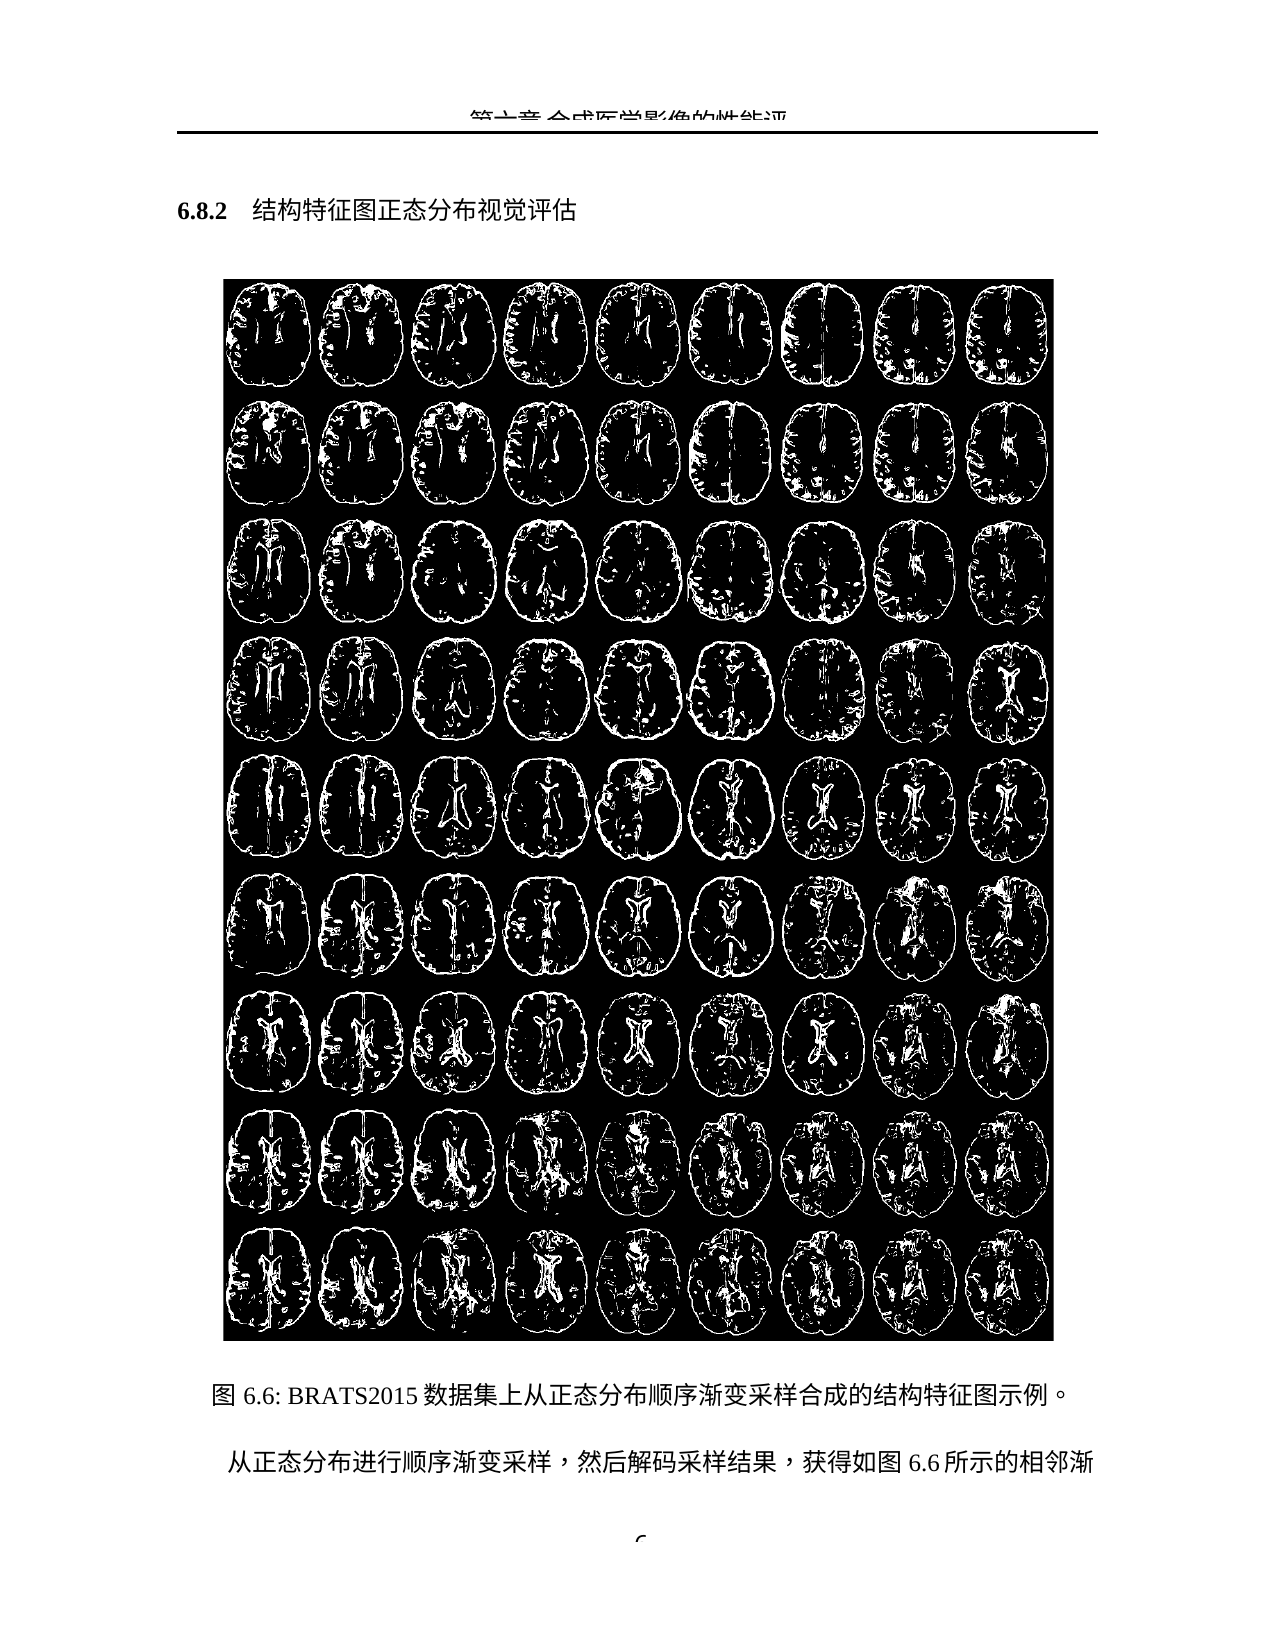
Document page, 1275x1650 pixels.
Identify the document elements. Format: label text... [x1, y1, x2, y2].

text 图 6.6: BRATS2015数据集上从正态分布顺序渐变采样合成的结构特征图示例。 [212, 1378, 1250, 1412]
text 从正态分布进行顺序渐变采样，然后解码采样结果，获得如图 6.6所示的相邻渐 [227, 1445, 1250, 1479]
picture [223, 279, 1054, 1341]
list 结构特征图正态分布视觉评估 [177, 192, 1250, 226]
